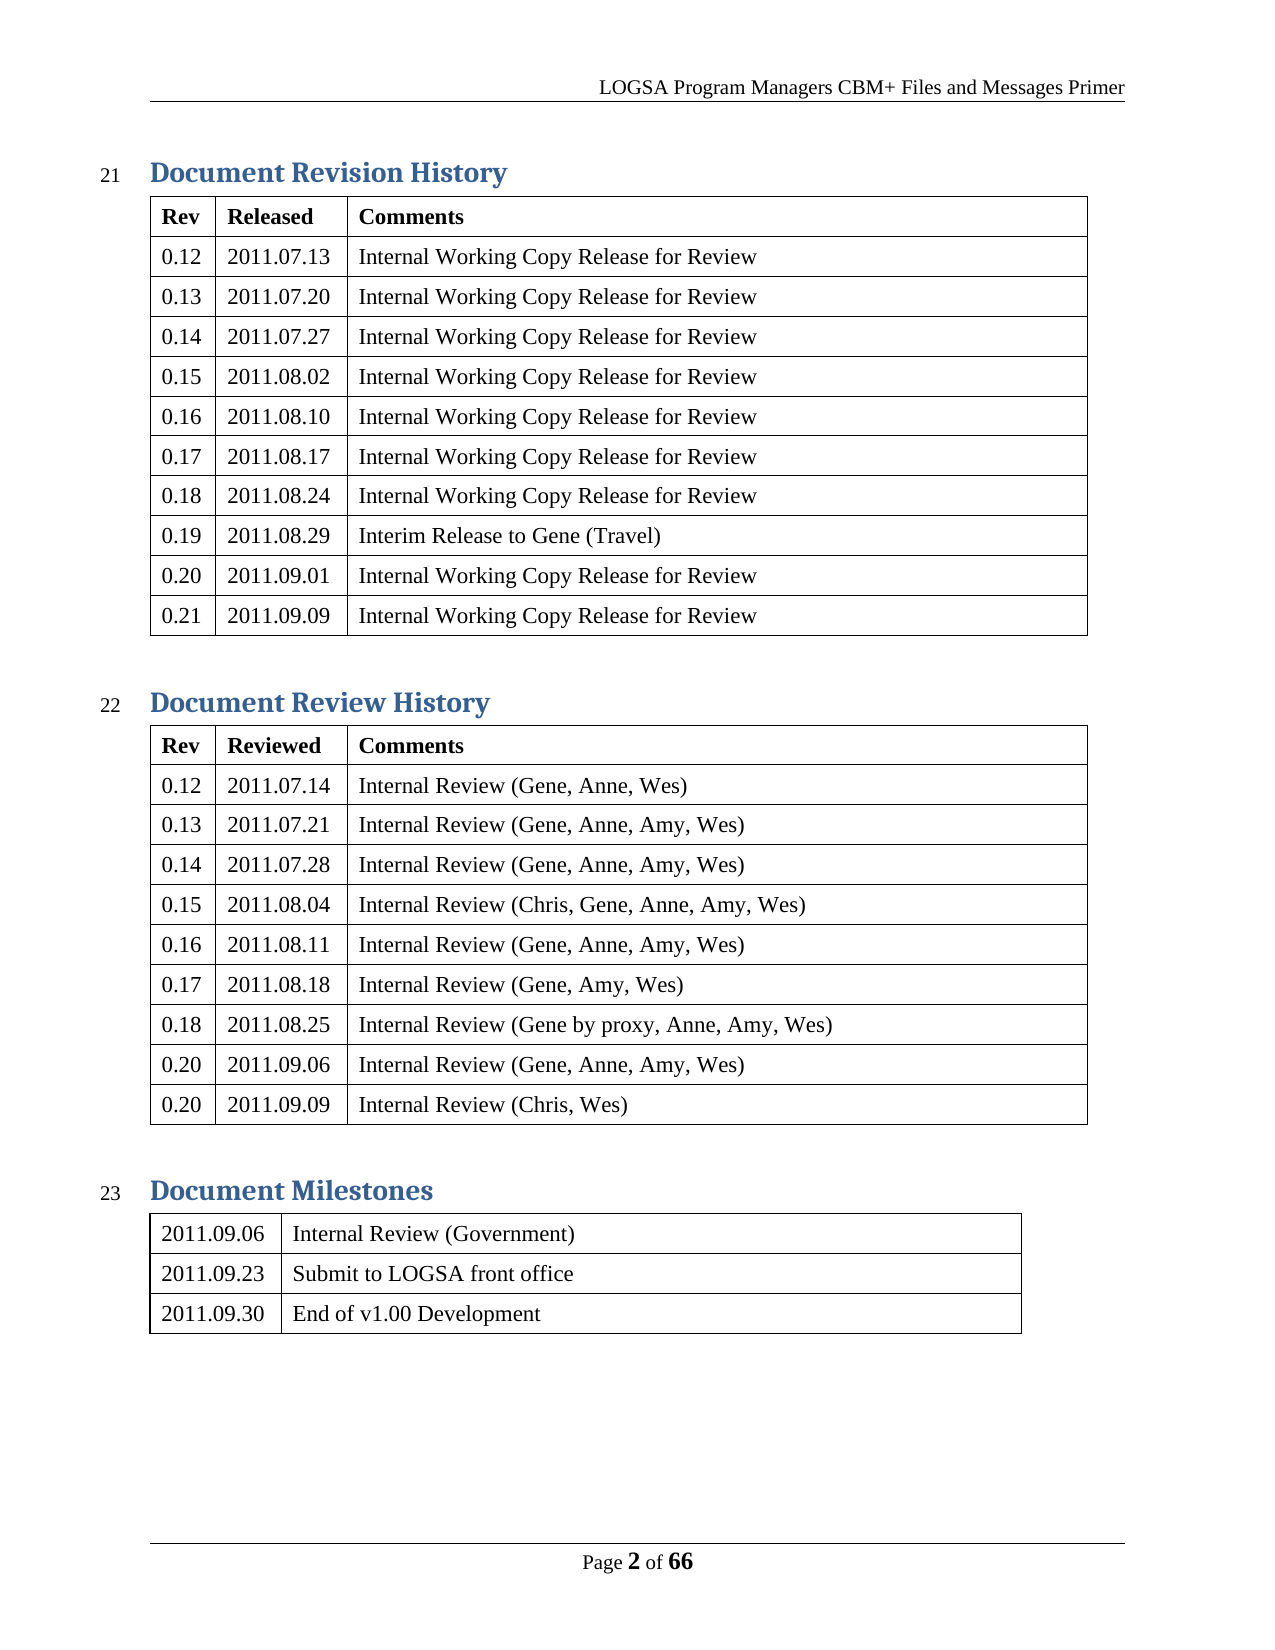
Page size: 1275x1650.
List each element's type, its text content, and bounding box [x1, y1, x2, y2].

table_cell End of v1.00 Development [282, 1294, 1021, 1333]
table_header Internal Review (Government) [282, 1214, 1021, 1253]
table_cell 2011.07.27 [216, 317, 347, 356]
table_cell 2011.08.24 [216, 476, 347, 515]
table_header Comments [348, 197, 1087, 236]
subtitle Document Revision History [150, 156, 1125, 190]
table_cell 0.13 [151, 277, 215, 316]
table_cell 0.18 [151, 476, 215, 515]
table_cell 0.15 [151, 885, 215, 924]
table_cell Internal Working Copy Release for Review [348, 237, 1087, 276]
table_cell 2011.09.06 [216, 1045, 347, 1083]
table_cell 2011.09.09 [216, 596, 347, 635]
table_cell 0.21 [151, 596, 215, 635]
table_cell 0.17 [151, 965, 215, 1004]
table_cell 2011.08.29 [216, 516, 347, 555]
table_cell Internal Review (Chris, Wes) [348, 1085, 1087, 1123]
table_cell 0.13 [151, 805, 215, 844]
table_cell 2011.09.23 [151, 1254, 281, 1293]
table_header Rev [151, 197, 215, 236]
table_cell Internal Working Copy Release for Review [348, 277, 1087, 316]
table_header Comments [348, 726, 1087, 764]
table_header 2011.09.06 [151, 1214, 281, 1253]
table_cell Internal Review (Gene, Anne, Wes) [348, 765, 1087, 804]
subtitle Document Milestones [150, 1174, 1125, 1208]
table_cell 2011.09.09 [216, 1085, 347, 1123]
table_cell 2011.08.10 [216, 397, 347, 435]
table_cell Submit to LOGSA front office [282, 1254, 1021, 1293]
table_cell 2011.08.25 [216, 1005, 347, 1044]
table_cell 0.14 [151, 317, 215, 356]
table_cell Internal Working Copy Release for Review [348, 436, 1087, 475]
table_cell 0.16 [151, 925, 215, 964]
table_cell 2011.07.28 [216, 845, 347, 884]
table_cell Internal Review (Gene by proxy, Anne, Amy, Wes) [348, 1005, 1087, 1044]
table_cell Internal Working Copy Release for Review [348, 317, 1087, 356]
table_cell 2011.08.11 [216, 925, 347, 964]
table_cell 0.16 [151, 397, 215, 435]
table_cell Internal Working Copy Release for Review [348, 596, 1087, 635]
table_header Rev [151, 726, 215, 764]
table_cell Interim Release to Gene (Travel) [348, 516, 1087, 555]
table_cell 2011.08.02 [216, 357, 347, 396]
table_cell 2011.08.04 [216, 885, 347, 924]
table_cell 2011.07.21 [216, 805, 347, 844]
table_cell Internal Review (Gene, Anne, Amy, Wes) [348, 925, 1087, 964]
table_cell 0.12 [151, 765, 215, 804]
table_cell 0.19 [151, 516, 215, 555]
table_cell Internal Review (Gene, Anne, Amy, Wes) [348, 1045, 1087, 1083]
table_cell Internal Working Copy Release for Review [348, 357, 1087, 396]
table_cell 0.14 [151, 845, 215, 884]
table_cell 2011.08.17 [216, 436, 347, 475]
table_header Released [216, 197, 347, 236]
table_cell 0.20 [151, 556, 215, 595]
table_cell 0.12 [151, 237, 215, 276]
table_cell 2011.08.18 [216, 965, 347, 1004]
table_cell 0.20 [151, 1085, 215, 1123]
table_cell 2011.09.01 [216, 556, 347, 595]
table_cell Internal Working Copy Release for Review [348, 556, 1087, 595]
table_cell Internal Review (Chris, Gene, Anne, Amy, Wes) [348, 885, 1087, 924]
table_cell 2011.09.30 [151, 1294, 281, 1333]
table_cell 2011.07.13 [216, 237, 347, 276]
table_cell Internal Working Copy Release for Review [348, 476, 1087, 515]
table_cell 0.18 [151, 1005, 215, 1044]
table_cell 2011.07.20 [216, 277, 347, 316]
table_cell 0.17 [151, 436, 215, 475]
table_cell Internal Review (Gene, Amy, Wes) [348, 965, 1087, 1004]
table_cell Internal Working Copy Release for Review [348, 397, 1087, 435]
table_header Reviewed [216, 726, 347, 764]
table_cell Internal Review (Gene, Anne, Amy, Wes) [348, 845, 1087, 884]
subtitle Document Review History [150, 686, 1125, 719]
table_cell 0.20 [151, 1045, 215, 1083]
table_cell 0.15 [151, 357, 215, 396]
table_cell Internal Review (Gene, Anne, Amy, Wes) [348, 805, 1087, 844]
table_cell 2011.07.14 [216, 765, 347, 804]
